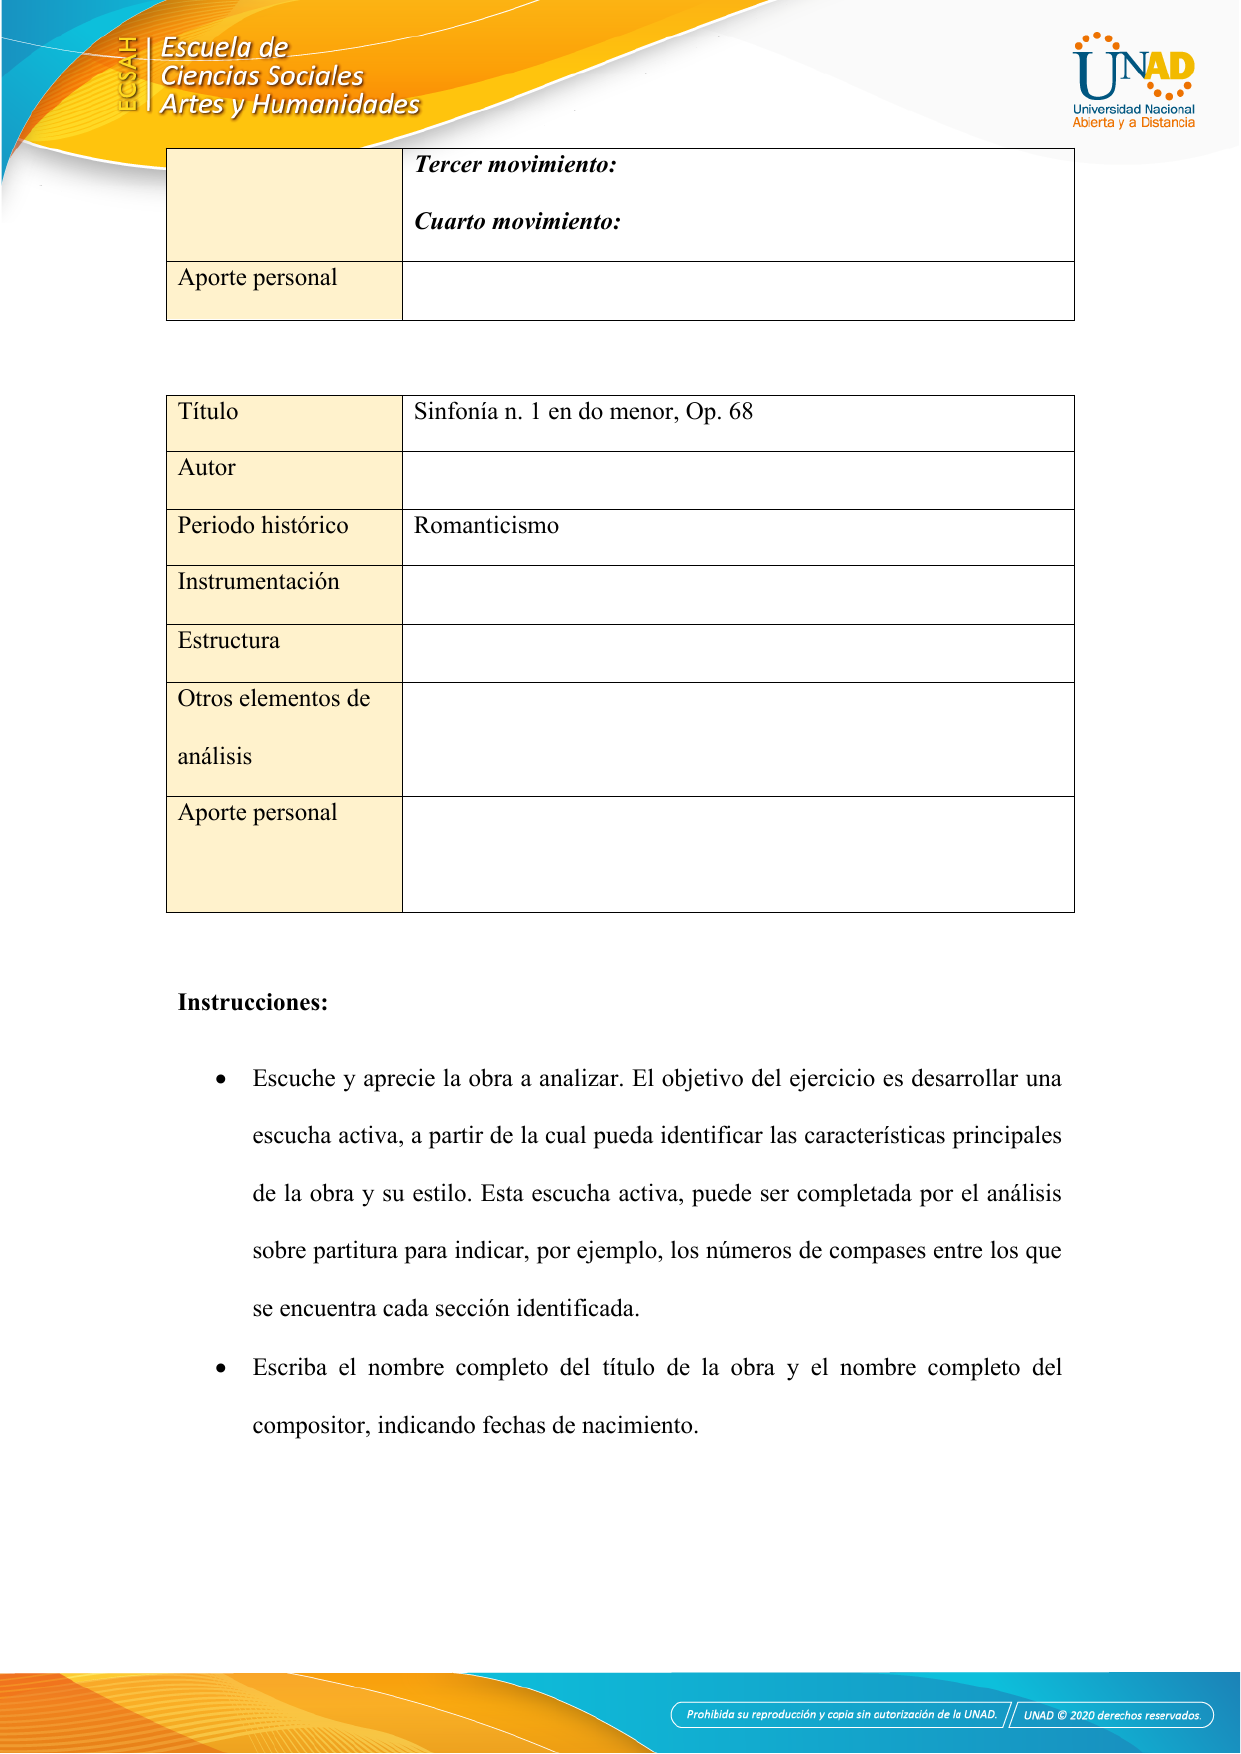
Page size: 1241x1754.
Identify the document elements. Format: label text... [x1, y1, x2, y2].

table_cell Aporte personal [167, 797, 402, 912]
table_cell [403, 149, 1074, 261]
list Escuche y aprecie la obra a analizar. El objetivo del ejercicio es desarrollar una escucha activa, a partir de la cual pueda identificar las características principales de la obra y su estilo. Esta escucha activa, puede ser completada por el análisis sobre partitura para indicar, por ejemplo, los números de compases entre los que se encuentra cada sección identificada. [215, 1061, 1063, 1322]
table_cell [403, 797, 1074, 912]
table_cell Instrumentación [167, 566, 402, 624]
table_cell Estructura [167, 625, 402, 682]
table_header Título [167, 396, 402, 451]
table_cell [167, 149, 402, 261]
table_cell [403, 625, 1074, 682]
table_header Sinfonía n. 1 en do menor, Op. 68 [403, 396, 1074, 451]
table_cell [403, 452, 1074, 509]
text Instrucciones: [177, 987, 1063, 1016]
table_cell [403, 566, 1074, 624]
table_cell Periodo histórico [167, 510, 402, 565]
picture [0, 1623, 1241, 1753]
table_cell [403, 262, 1074, 319]
table_cell [403, 683, 1074, 796]
table_cell Romanticismo [403, 510, 1074, 565]
table_cell Otros elementos de análisis [167, 683, 402, 796]
table_cell Autor [167, 452, 402, 509]
table_cell Aporte personal [167, 262, 402, 319]
picture [1, 0, 1239, 223]
list Escriba el nombre completo del título de la obra y el nombre completo del compositor, indicando fechas de nacimiento. [215, 1350, 1063, 1438]
